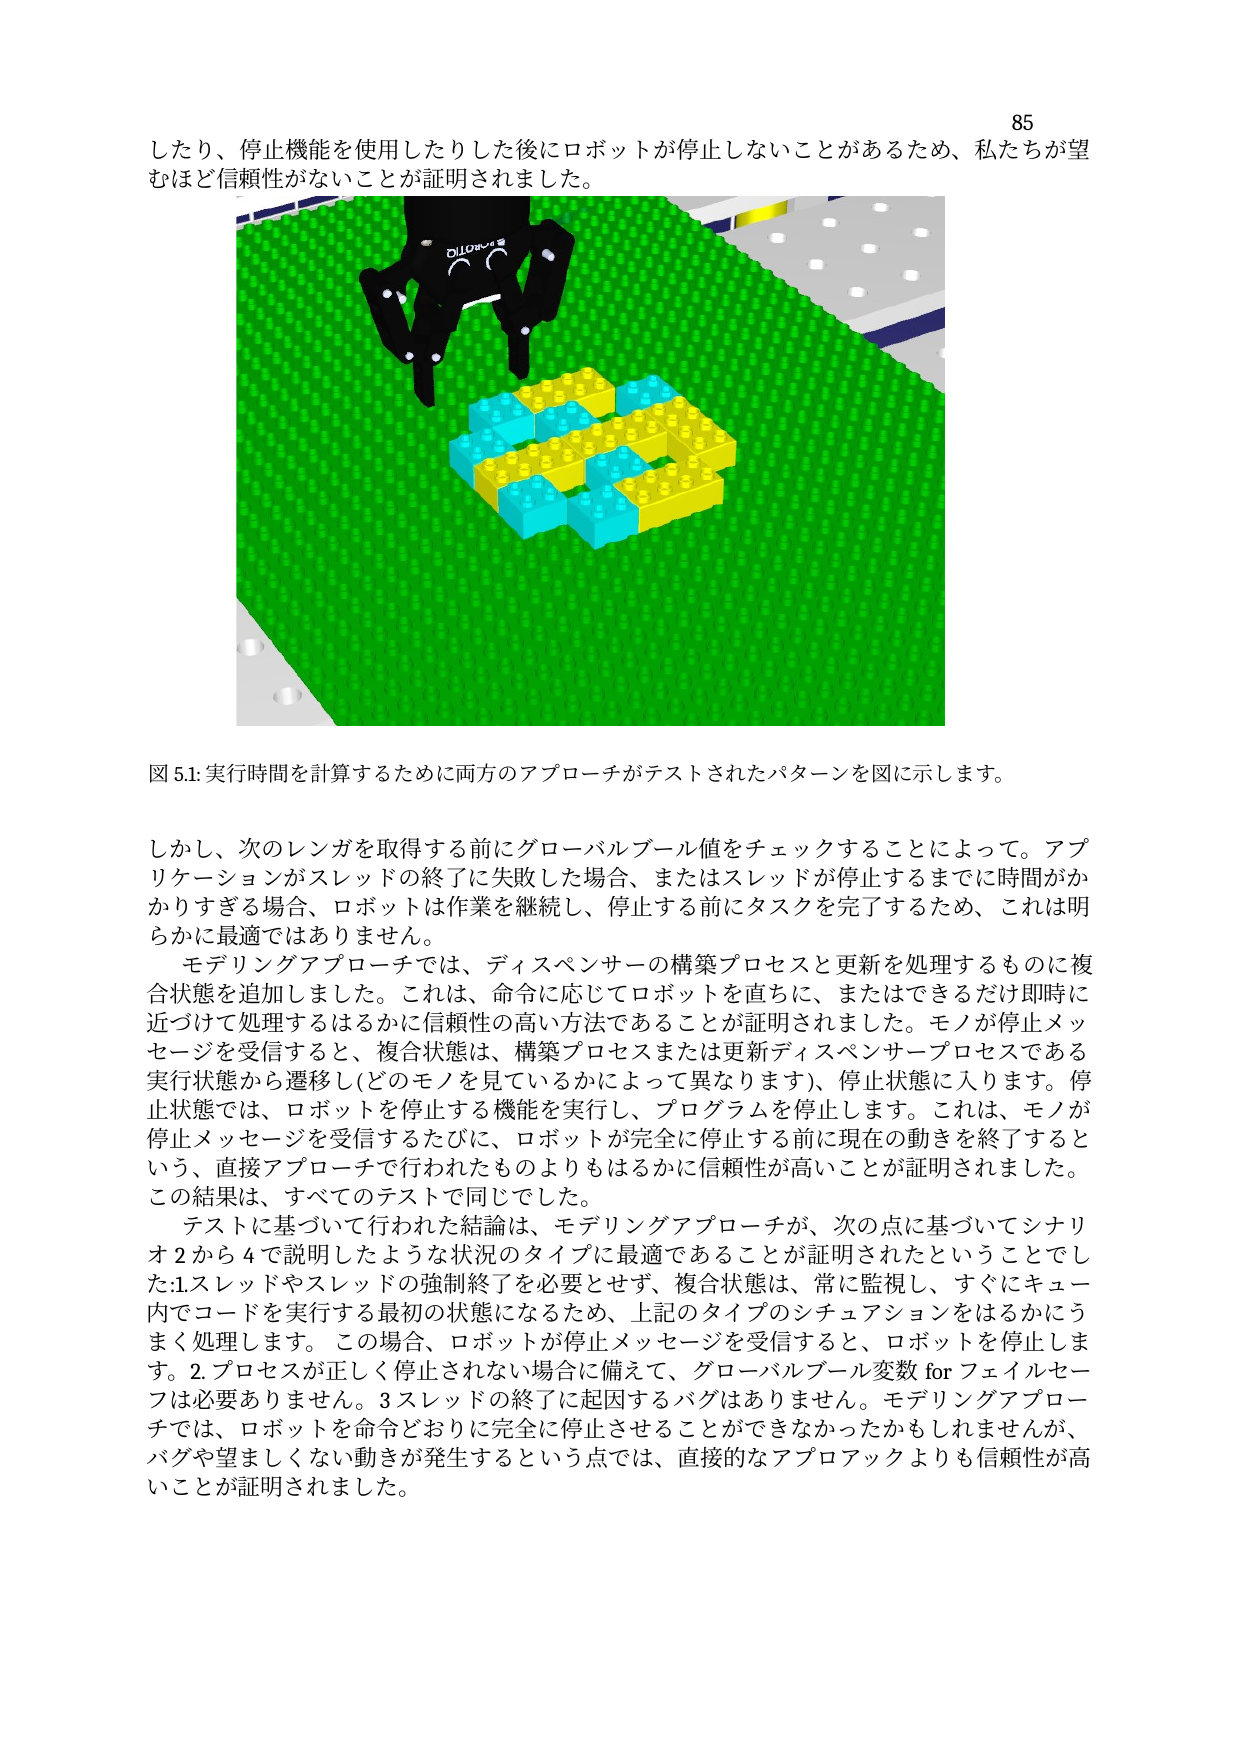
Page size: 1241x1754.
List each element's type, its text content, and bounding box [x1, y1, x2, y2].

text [146, 138, 1093, 193]
text 図 5.1: 実行時間を計算するために両方のアプローチがテストされたパターンを図に示します。 [148, 762, 1093, 786]
text テストに基づいて行われた結論は、モデリングアプローチが、次の点に基づいてシナリオ2から4で説明したような状況のタイプに最適であることが証明されたということでした:1.スレッドやスレッドの強制終了を必要とせず、複合状態は、常に監視し、すぐにキュー内でコードを実行する最初の状態になるため、上記のタイプのシチュアションをはるかにうまく処理します。 この場合、ロボットが停止メッセージを受信すると、ロボットを停止します。2. プロセスが正しく停止されない場合に備えて、グローバルブール変数 for フェイルセーフは必要ありません。3 スレッドの終了に起因するバグはありません。モデリングアプローチでは、ロボットを命令どおりに完全に停止させることができなかったかもしれませんが、バグや望ましくない動きが発生するという点では、直接的なアプロアックよりも信頼性が高いことが証明されました。 [146, 1214, 1093, 1501]
picture [236, 196, 945, 726]
text モデリングアプローチでは、ディスペンサーの構築プロセスと更新を処理するものに複合状態を追加しました。これは、命令に応じてロボットを直ちに、またはできるだけ即時に近づけて処理するはるかに信頼性の高い方法であることが証明されました。モノが停止メッセージを受信すると、複合状態は、構築プロセスまたは更新ディスペンサープロセスである実行状態から遷移し(どのモノを見ているかによって異なります)、停止状態に入ります。停止状態では、ロボットを停止する機能を実行し、プログラムを停止します。これは、モノが停止メッセージを受信するたびに、ロボットが完全に停止する前に現在の動きを終了するという、直接アプローチで行われたものよりもはるかに信頼性が高いことが証明されました。この結果は、すべてのテストで同じでした。 [146, 953, 1093, 1211]
text しかし、次のレンガを取得する前にグローバルブール値をチェックすることによって。アプリケーションがスレッドの終了に失敗した場合、またはスレッドが停止するまでに時間がかかりすぎる場合、ロボットは作業を継続し、停止する前にタスクを完了するため、これは明らかに最適ではありません。 [146, 837, 1093, 950]
